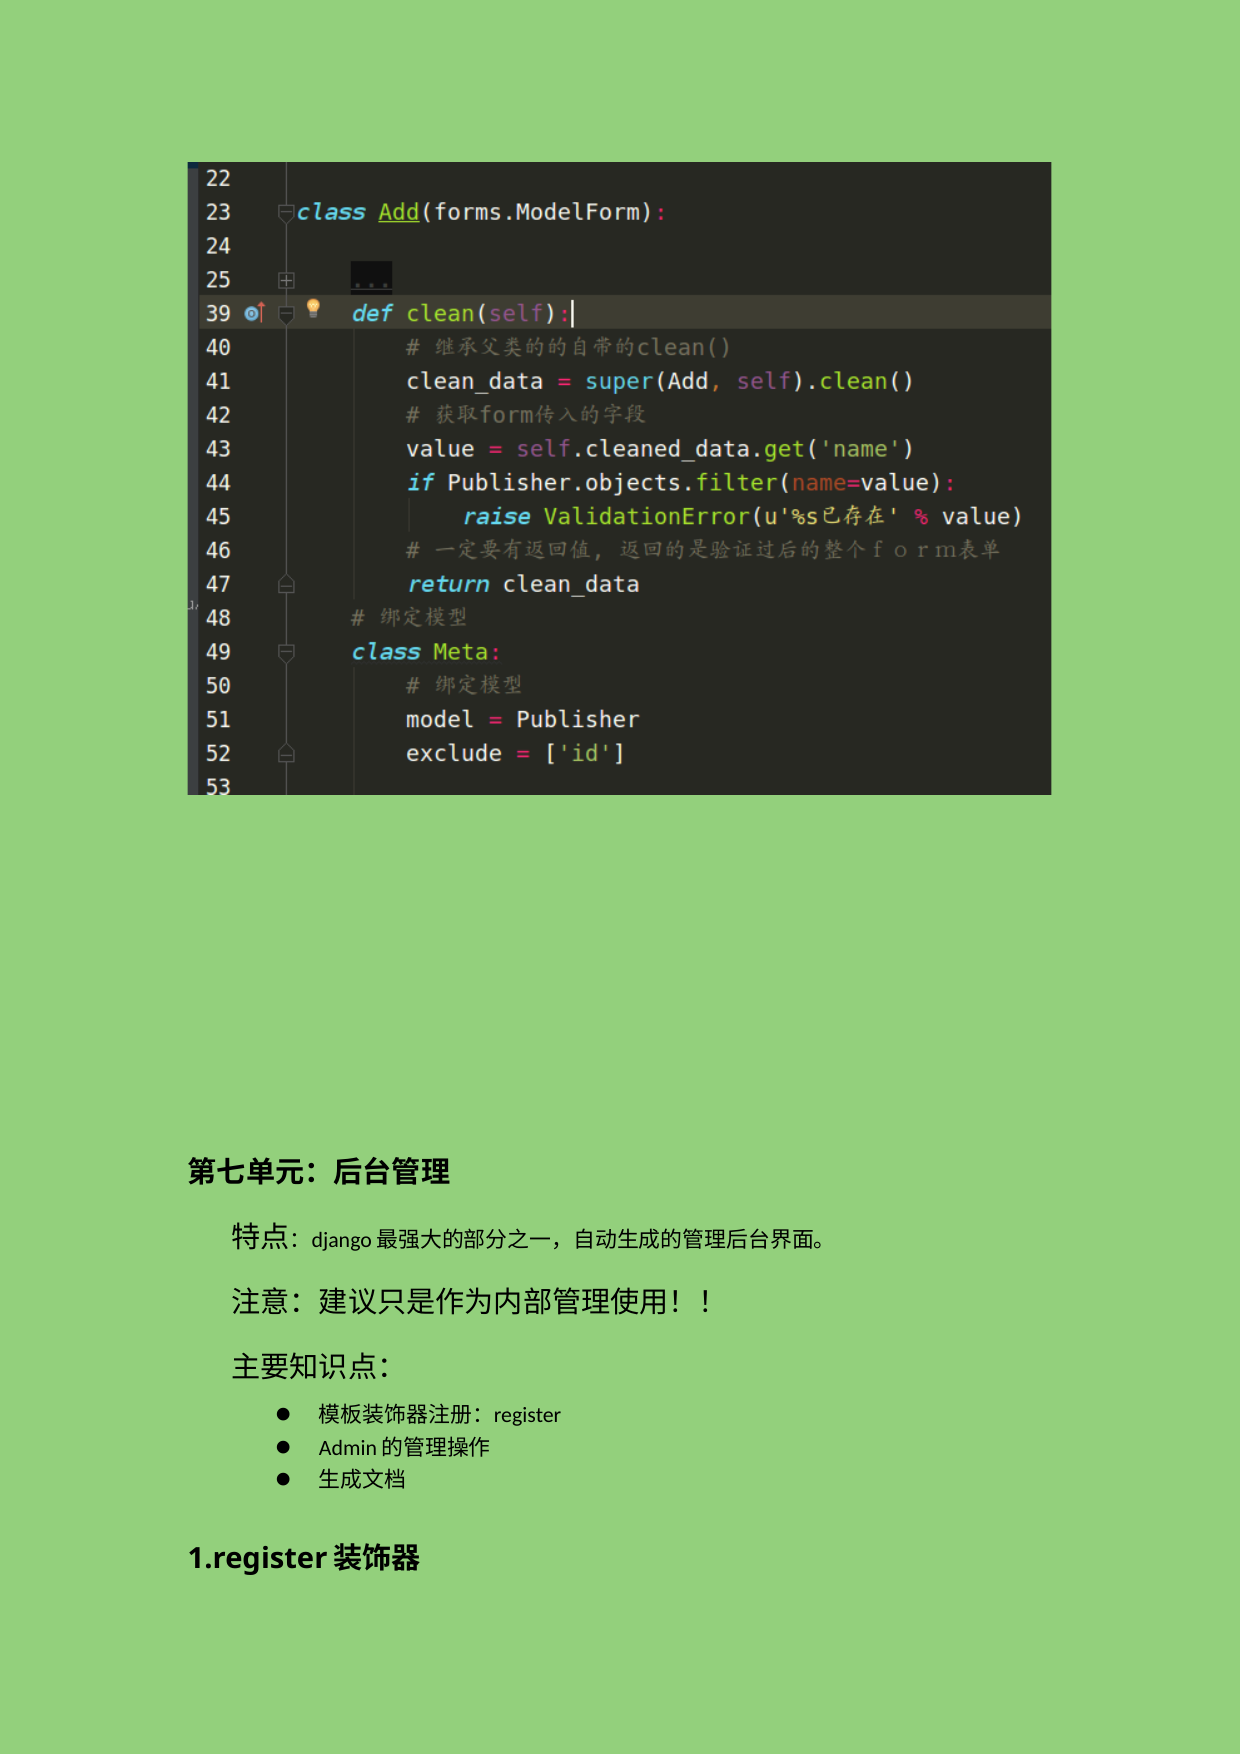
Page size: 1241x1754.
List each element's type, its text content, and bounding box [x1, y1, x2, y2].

list 第七单元：后台管理 [187, 1137, 1053, 1202]
text 主要知识点： [187, 1332, 1053, 1397]
subtitle 1.register装饰器 [187, 1524, 1053, 1589]
text 特点：django最强大的部分之一，自动生成的管理后台界面。 [187, 1202, 1053, 1267]
list 生成文档 [275, 1462, 1053, 1494]
picture [187, 162, 1052, 795]
list Admin的管理操作 [275, 1429, 1053, 1462]
text 注意：建议只是作为内部管理使用！！ [187, 1267, 1053, 1332]
list 模板装饰器注册：register [275, 1397, 1053, 1429]
